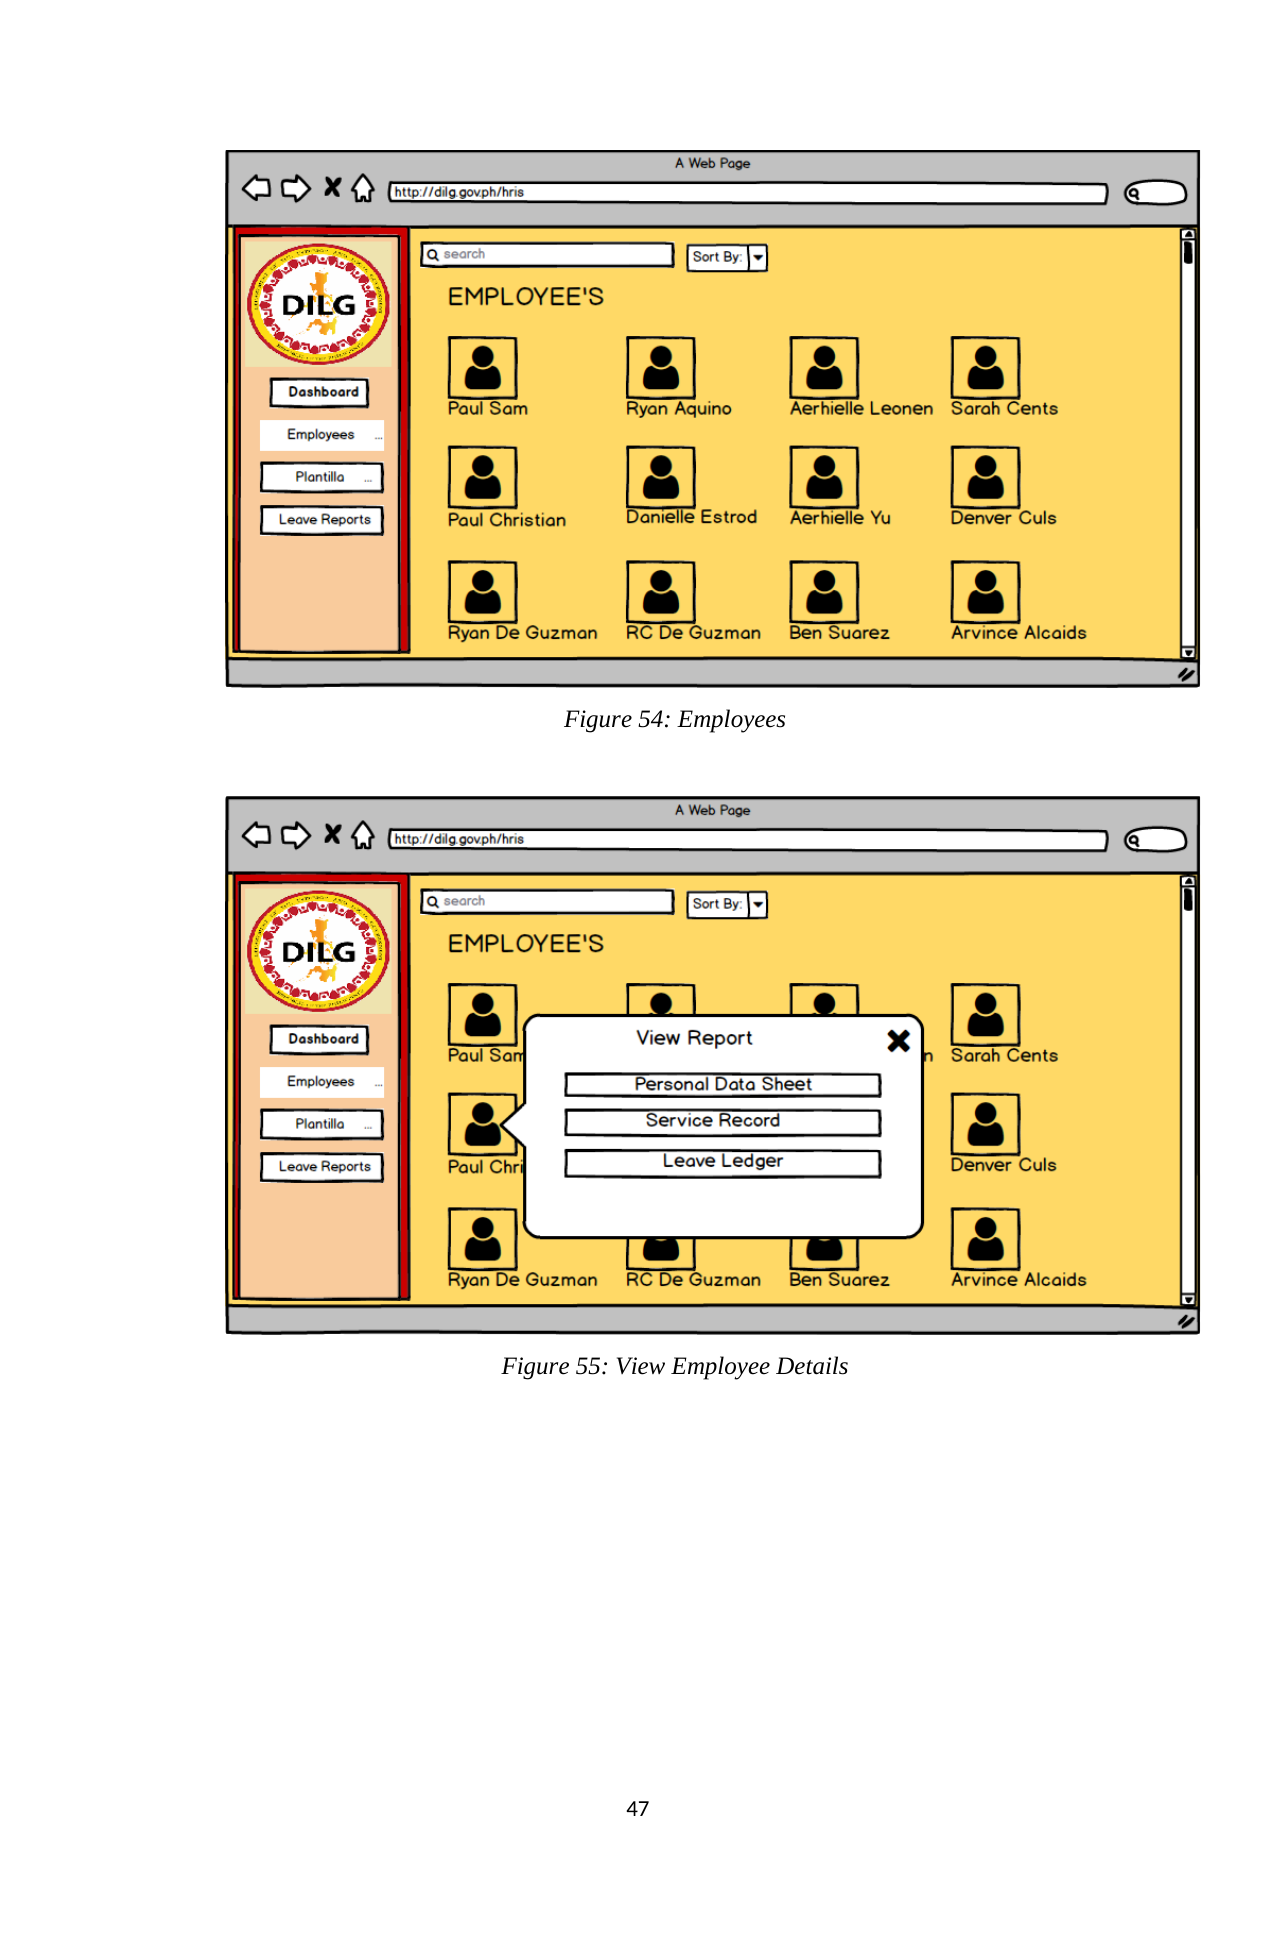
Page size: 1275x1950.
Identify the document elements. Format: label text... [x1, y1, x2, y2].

text Figure 54: Employees [225, 704, 1125, 733]
text Figure 55: View Employee Details [225, 1351, 1125, 1380]
picture [225, 150, 1200, 688]
picture [225, 796, 1200, 1335]
